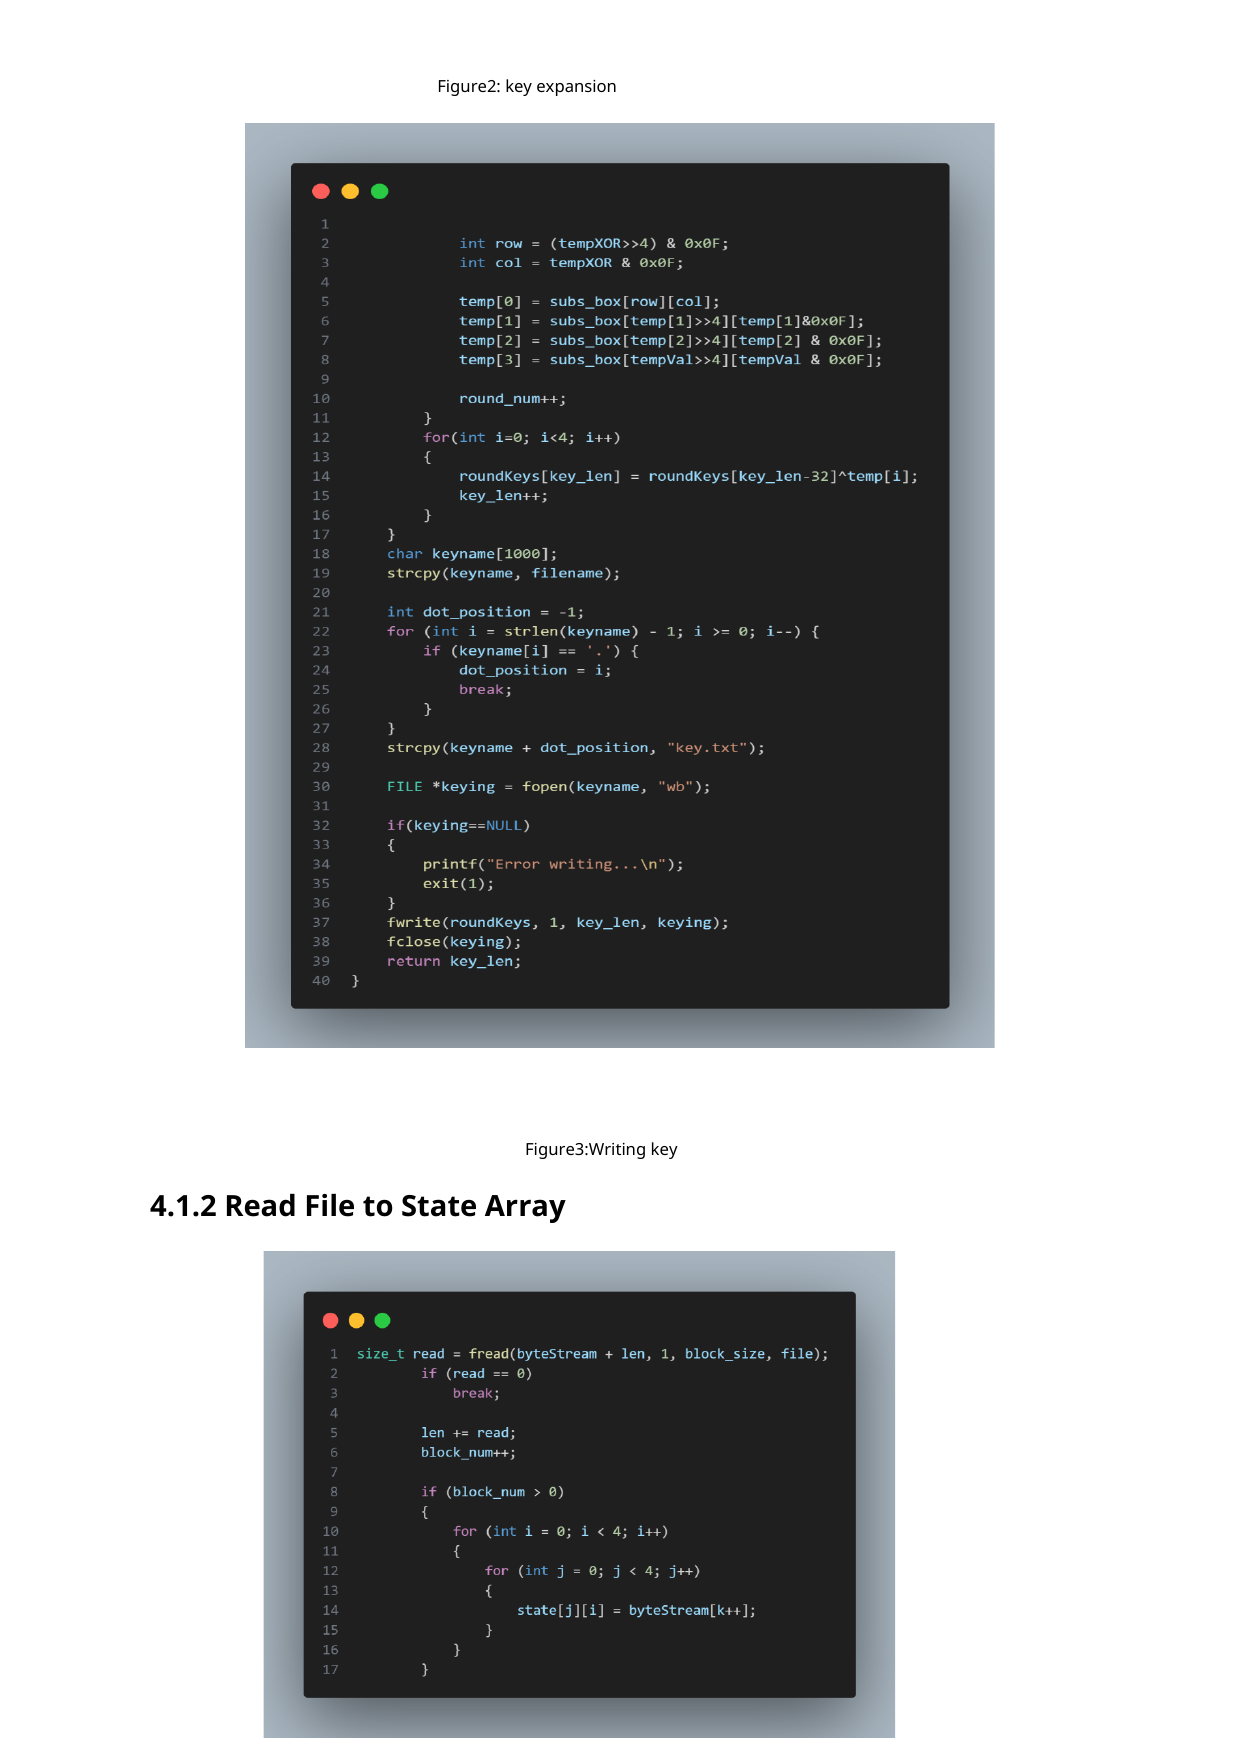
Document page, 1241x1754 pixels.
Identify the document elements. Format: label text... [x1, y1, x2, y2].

subtitle Figure2: key expansion [150, 75, 1090, 98]
picture [245, 123, 995, 1048]
subtitle Figure3:Writing key [150, 1138, 1090, 1161]
picture [263, 1251, 896, 1738]
subtitle 4.1.2 Read File to State Array [150, 1186, 1090, 1225]
